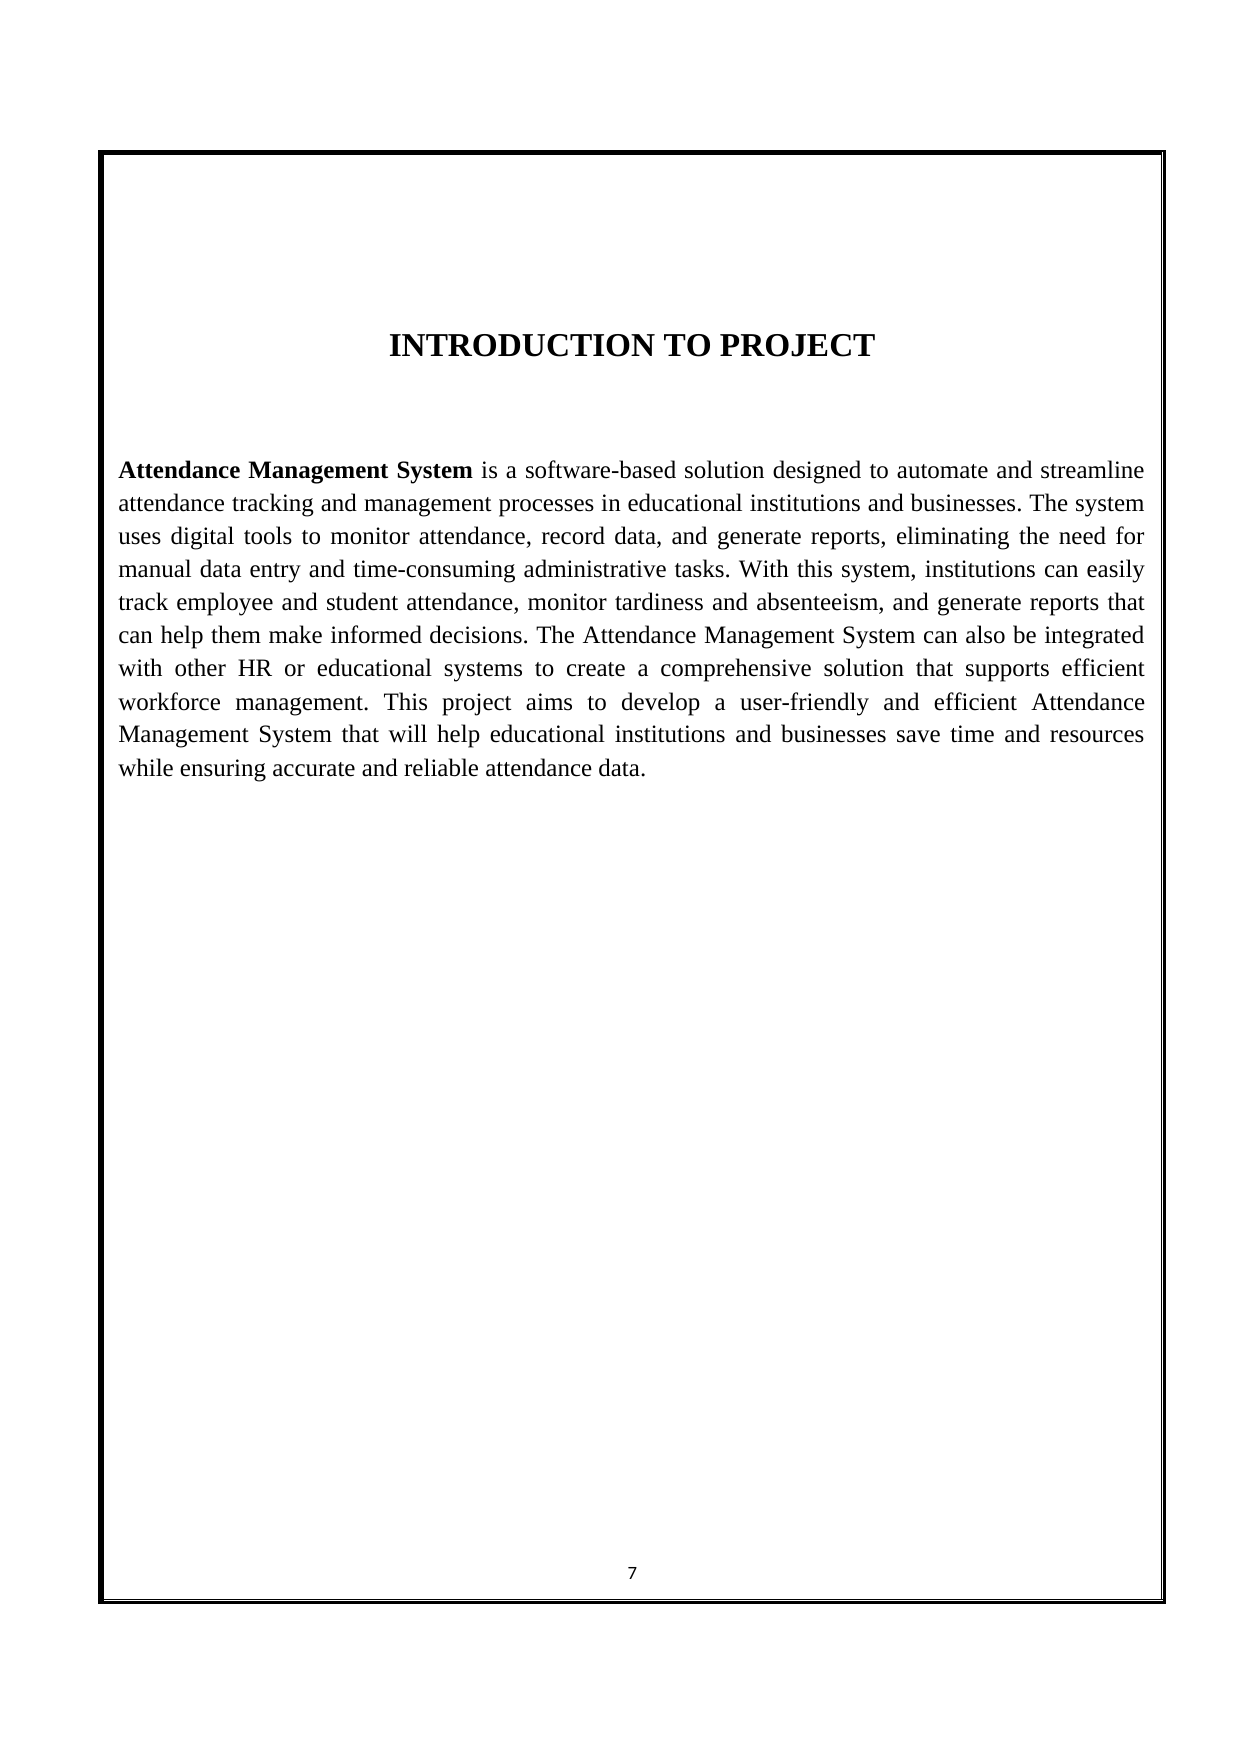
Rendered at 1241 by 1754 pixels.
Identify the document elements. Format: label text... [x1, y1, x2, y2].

text Attendance Management System is a software-based solution designed to automate and streamline attendance tracking and management processes in educational institutions and businesses. The system uses digital tools to monitor attendance, record data, and generate reports, eliminating the need for manual data entry and time-consuming administrative tasks. With this system, institutions can easily track employee and student attendance, monitor tardiness and absenteeism, and generate reports that can help them make informed decisions. The Attendance Management System can also be integrated with other HR or educational systems to create a comprehensive solution that supports efficient workforce management. This project aims to develop a user-friendly and efficient Attendance Management System that will help educational institutions and businesses save time and resources while ensuring accurate and reliable attendance data. [118, 455, 1146, 781]
text INTRODUCTION TO PROJECT [118, 326, 1146, 364]
